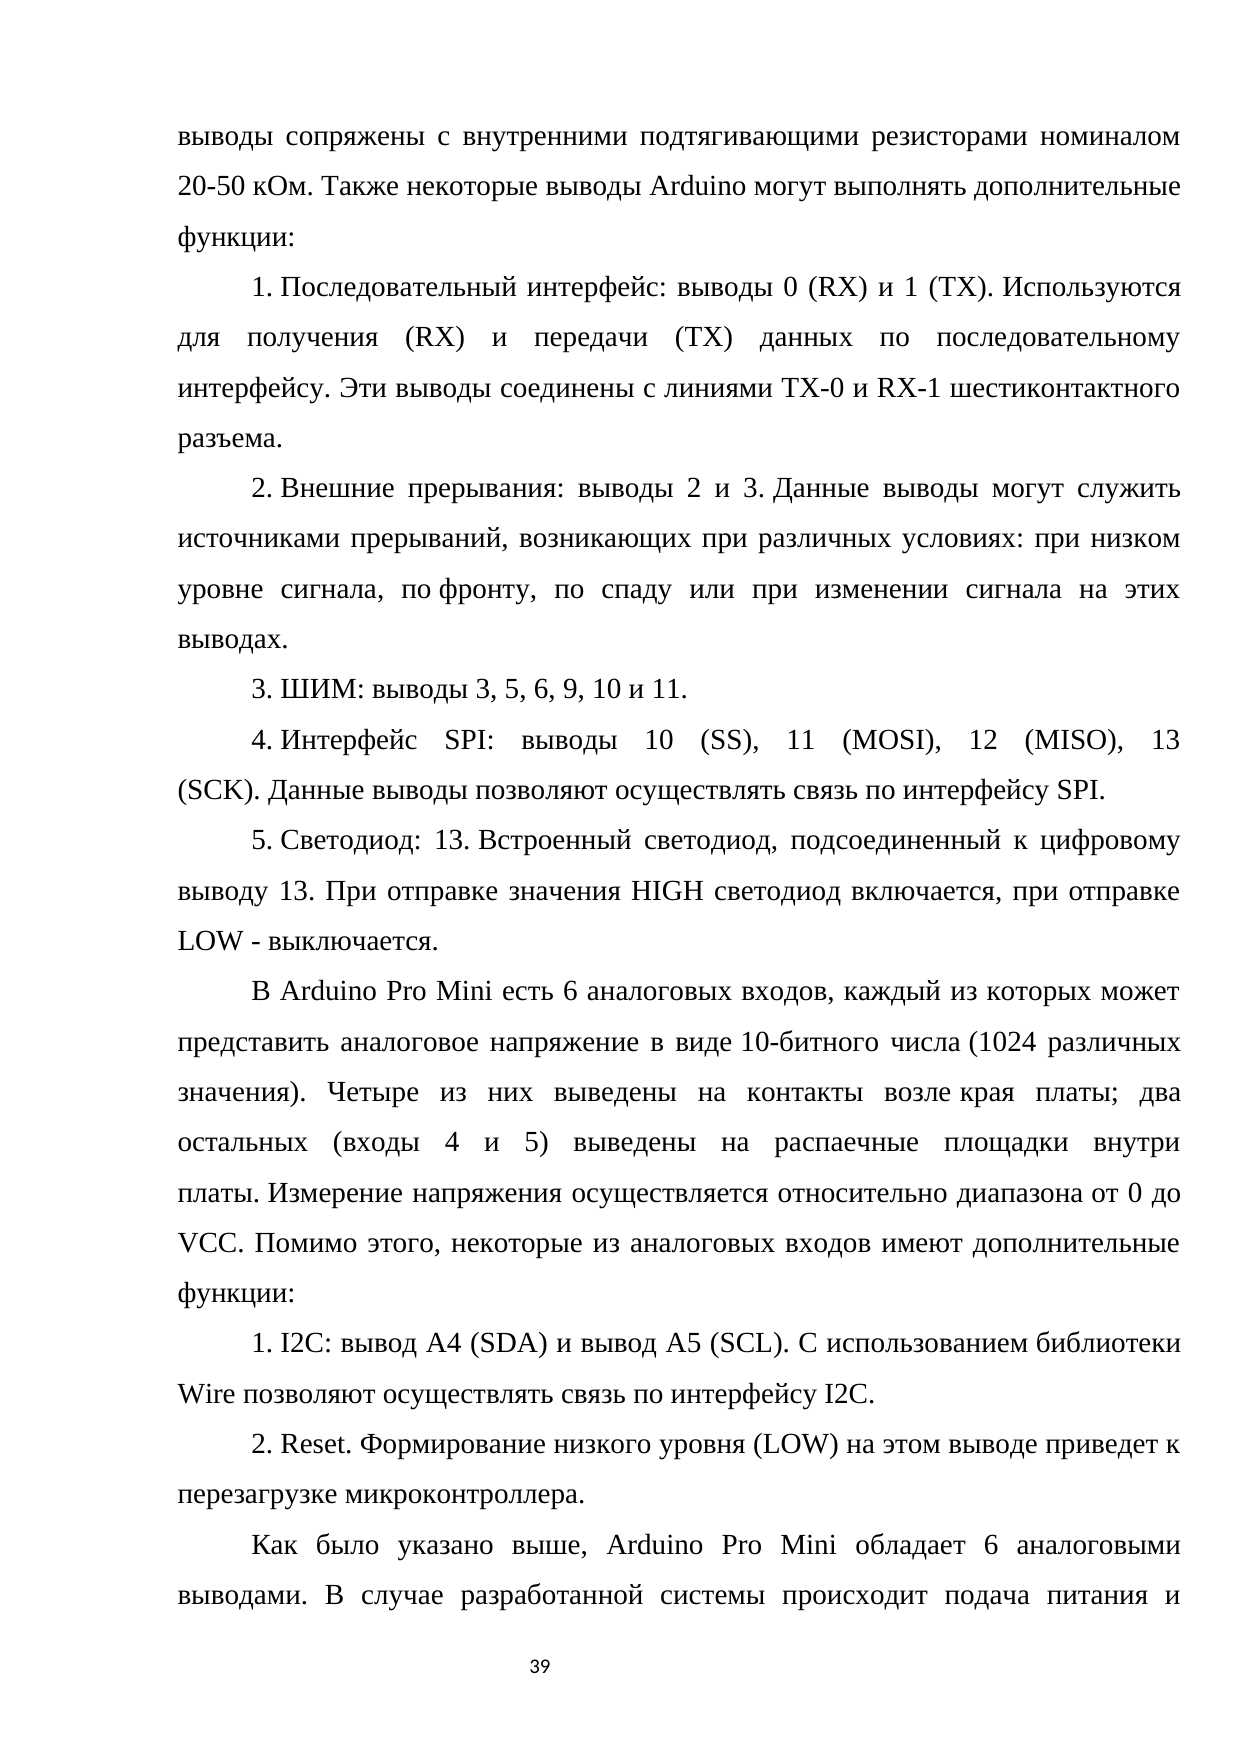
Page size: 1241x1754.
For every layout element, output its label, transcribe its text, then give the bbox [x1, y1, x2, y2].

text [177, 118, 1181, 252]
list Светодиод: 13. Встроенный светодиод, подсоединенный к цифровому выводу 13. При отправке значения HIGH светодиод включается, при отправке LOW - выключается. [177, 822, 1181, 957]
list Интерфейс SPI: выводы 10 (SS), 11 (MOSI), 12 (MISO), 13 (SCK). Данные выводы позволяют осуществлять связь по интерфейсу SPI. [177, 722, 1181, 806]
list Последовательный интерфейс: выводы 0 (RX) и 1 (TX). Используются для получения (RX) и передачи (TX) данных по последовательному интерфейсу. Эти выводы соединены с линиями TX-0 и RX-1 шестиконтактного разъема. [177, 269, 1181, 453]
list Reset. Формирование низкого уровня (LOW) на этом выводе приведет к перезагрузке микроконтроллера. [177, 1426, 1181, 1510]
text В Arduino Pro Mini есть 6 аналоговых входов, каждый из которых может представить аналоговое напряжение в виде 10-битного числа (1024 различных значения). Четыре из них выведены на контакты возле края платы; два остальных (входы 4 и 5) выведены на распаечные площадки внутри платы. Измерение напряжения осуществляется относительно диапазона от 0 до VCC. Помимо этого, некоторые из аналоговых входов имеют дополнительные функции: [177, 973, 1181, 1309]
list ШИМ: выводы 3, 5, 6, 9, 10 и 11. [177, 672, 1181, 705]
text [177, 1527, 1181, 1611]
list I2C: вывод A4 (SDA) и вывод A5 (SCL). С использованием библиотеки Wire позволяют осуществлять связь по интерфейсу I2С. [177, 1326, 1181, 1409]
list Внешние прерывания: выводы 2 и 3. Данные выводы могут служить источниками прерываний, возникающих при различных условиях: при низком уровне сигнала, по фронту, по спаду или при изменении сигнала на этих выводах. [177, 470, 1181, 655]
